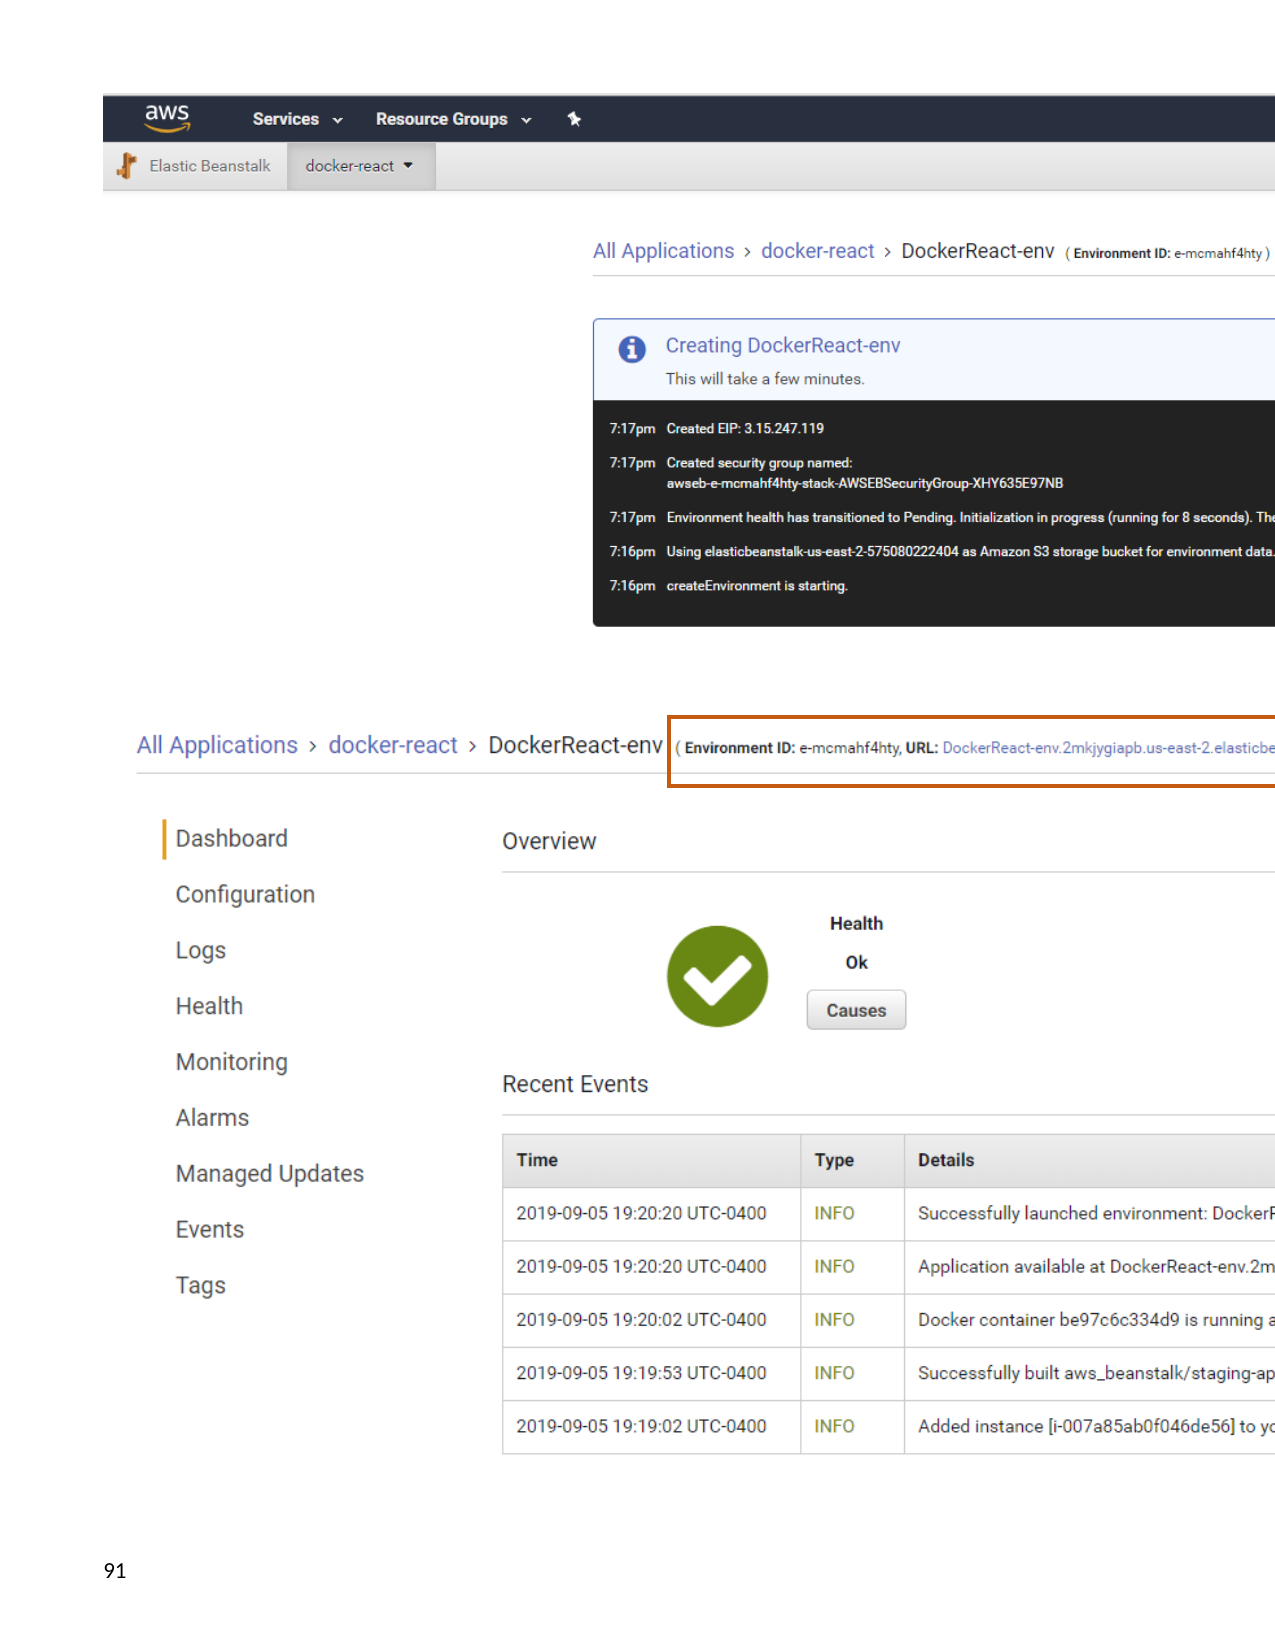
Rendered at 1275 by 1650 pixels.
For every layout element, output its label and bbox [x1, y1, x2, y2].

picture [103, 93, 1275, 686]
picture [103, 713, 1275, 1517]
picture [671, 719, 1275, 784]
